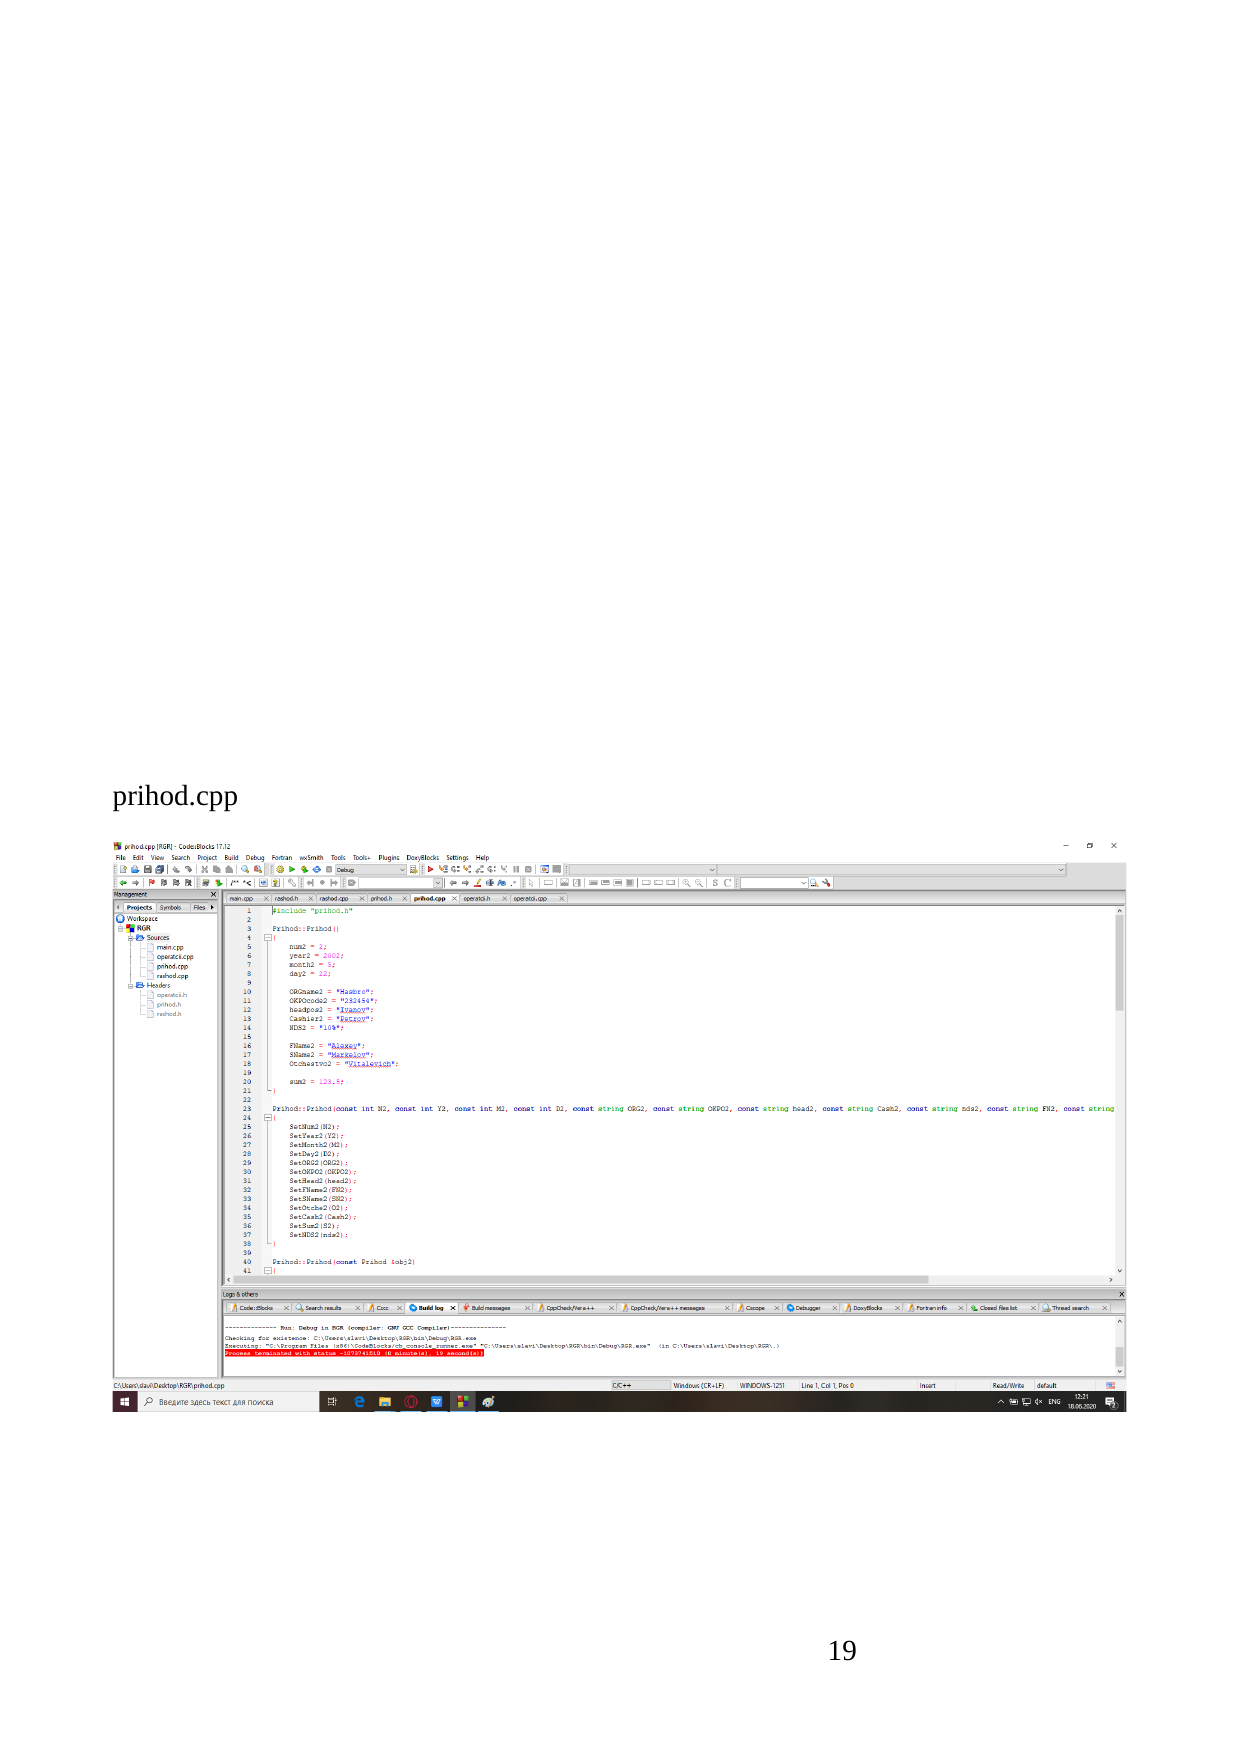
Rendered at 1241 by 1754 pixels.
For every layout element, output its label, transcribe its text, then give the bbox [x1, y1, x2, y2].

picture [112, 841, 1127, 1412]
text prihod.cpp [112, 778, 1128, 812]
